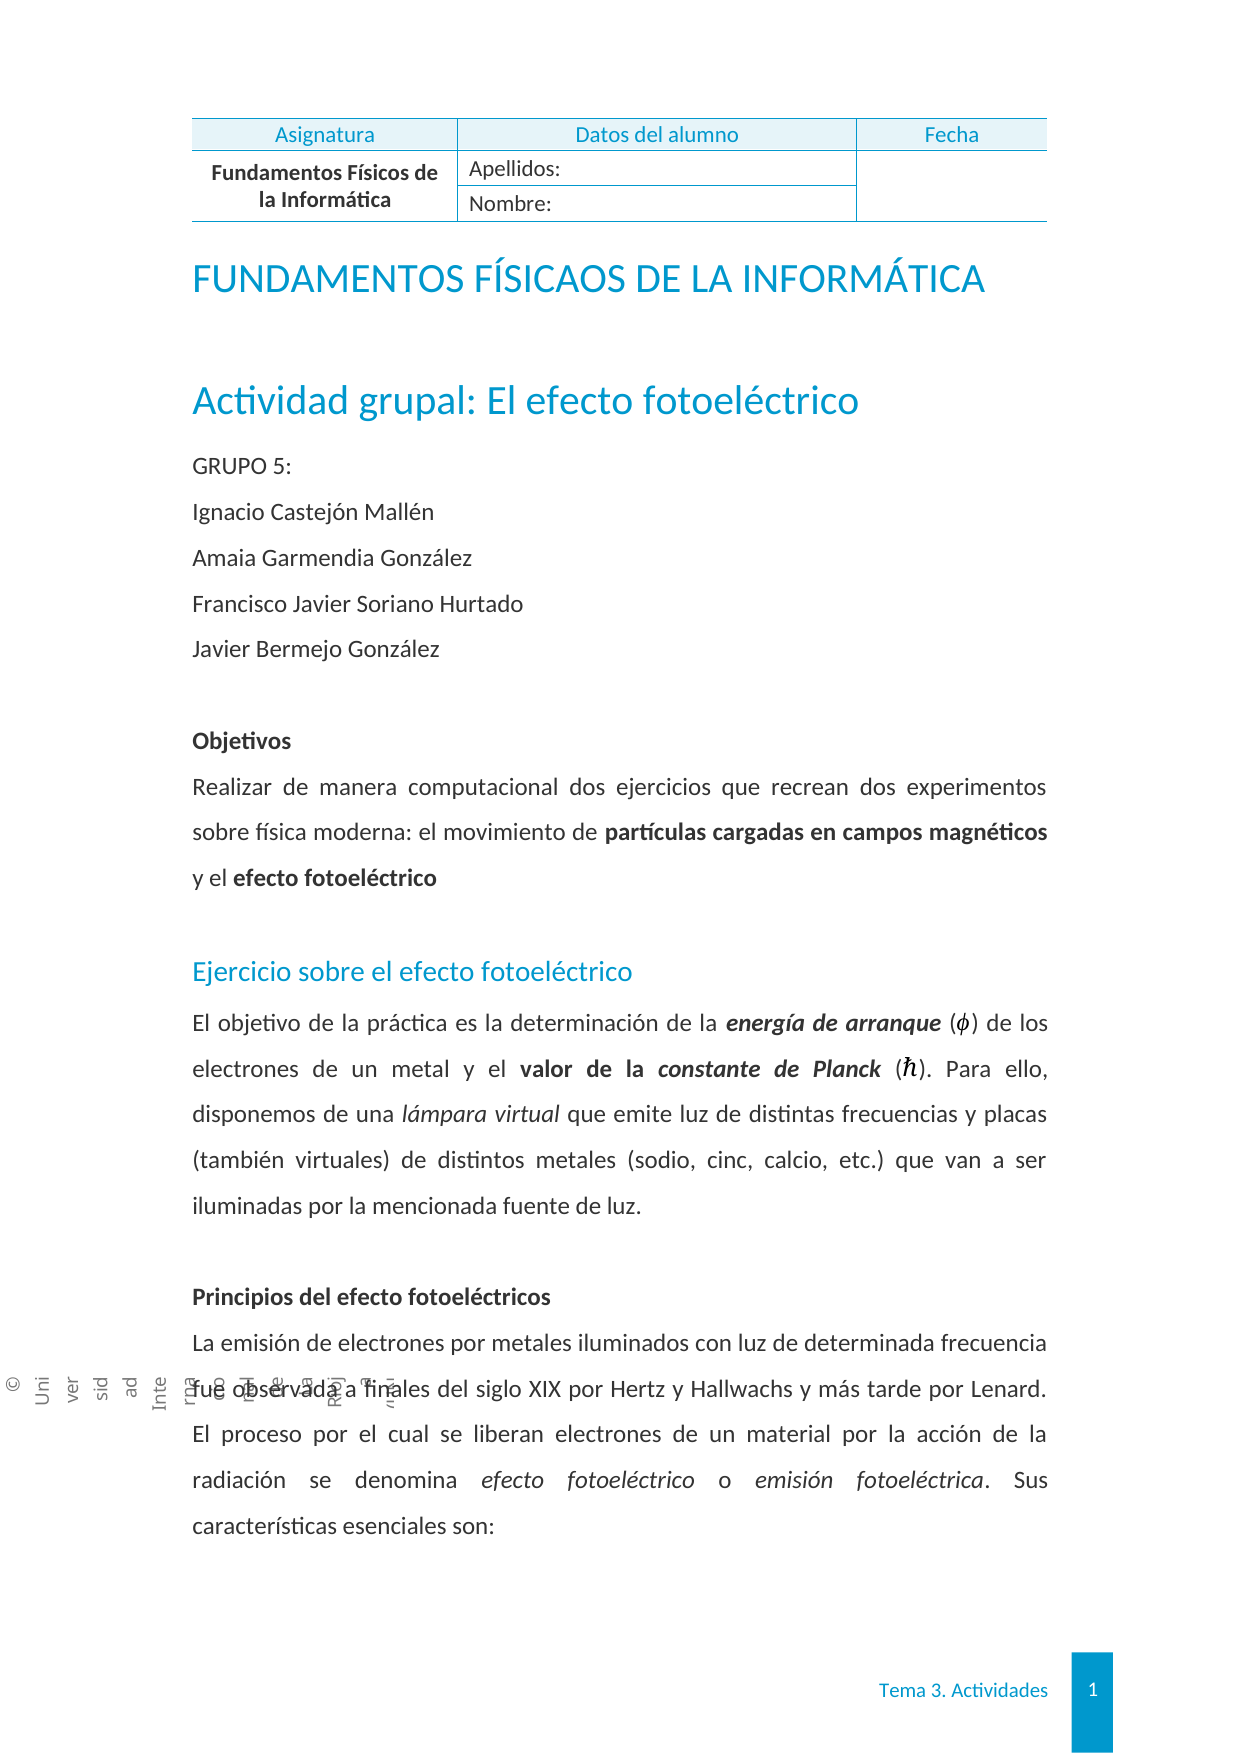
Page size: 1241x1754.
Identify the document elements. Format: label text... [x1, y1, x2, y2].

text Francisco Javier Soriano Hurtado [192, 588, 1048, 618]
text Actividad grupal: El efecto fotoeléctrico [192, 374, 1048, 425]
text La emisión de electrones por metales iluminados con luz de determinada frecuencia fue observada a finales del siglo XIX por Hertz y Hallwachs y más tarde por Lenard. El proceso por el cual se liberan electrones de un material por la acción de la radiación se denomina efecto fotoeléctrico o emisión fotoeléctrica. Sus características esenciales son: [192, 1327, 1048, 1541]
text Principios del efecto fotoeléctricos [192, 1281, 1048, 1312]
text Javier Bermejo González [192, 633, 1048, 664]
text El objetivo de la práctica es la determinación de la energía de arranque () de los electrones de un metal y el valor de la constante de Planck (). Para ello, disponemos de una lámpara virtual que emite luz de distintas frecuencias y placas (también virtuales) de distintos metales (sodio, cinc, calcio, etc.) que van a ser iluminadas por la mencionada fuente de luz. [192, 1007, 1048, 1220]
text Objetivos [192, 725, 1048, 755]
text Ejercicio sobre el efecto fotoeléctrico [192, 953, 1048, 989]
text Ignacio Castejón Mallén [192, 496, 1048, 527]
text FUNDAMENTOS FÍSICAOS DE LA INFORMÁTICA [192, 252, 1048, 303]
text Realizar de manera computacional dos ejercicios que recrean dos experimentos sobre física moderna: el movimiento de partículas cargadas en campos magnéticos y el efecto fotoeléctrico [192, 771, 1048, 893]
text GRUPO 5: [192, 451, 1048, 481]
text Amaia Garmendia González [192, 542, 1048, 572]
